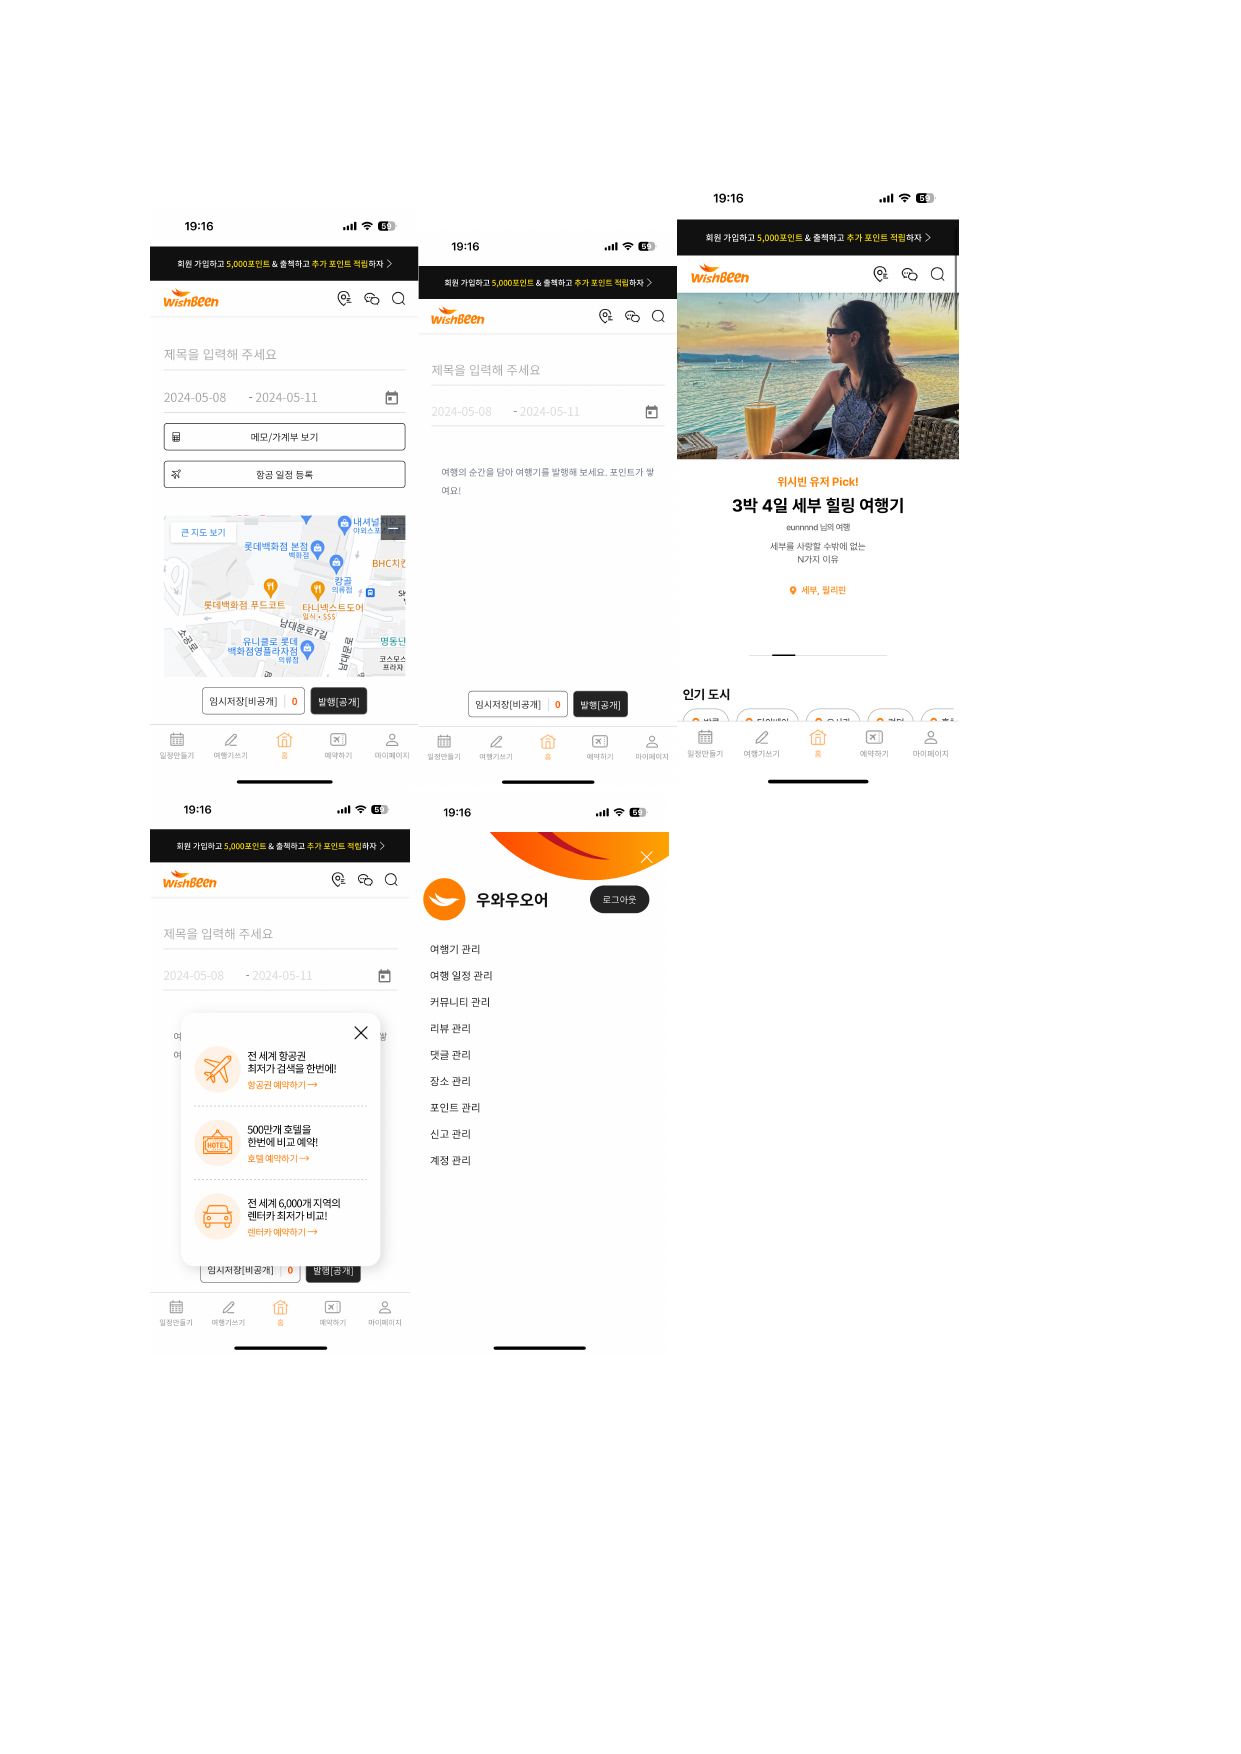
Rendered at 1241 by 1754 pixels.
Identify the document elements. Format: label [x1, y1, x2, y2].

picture [150, 177, 959, 789]
picture [150, 790, 669, 1355]
